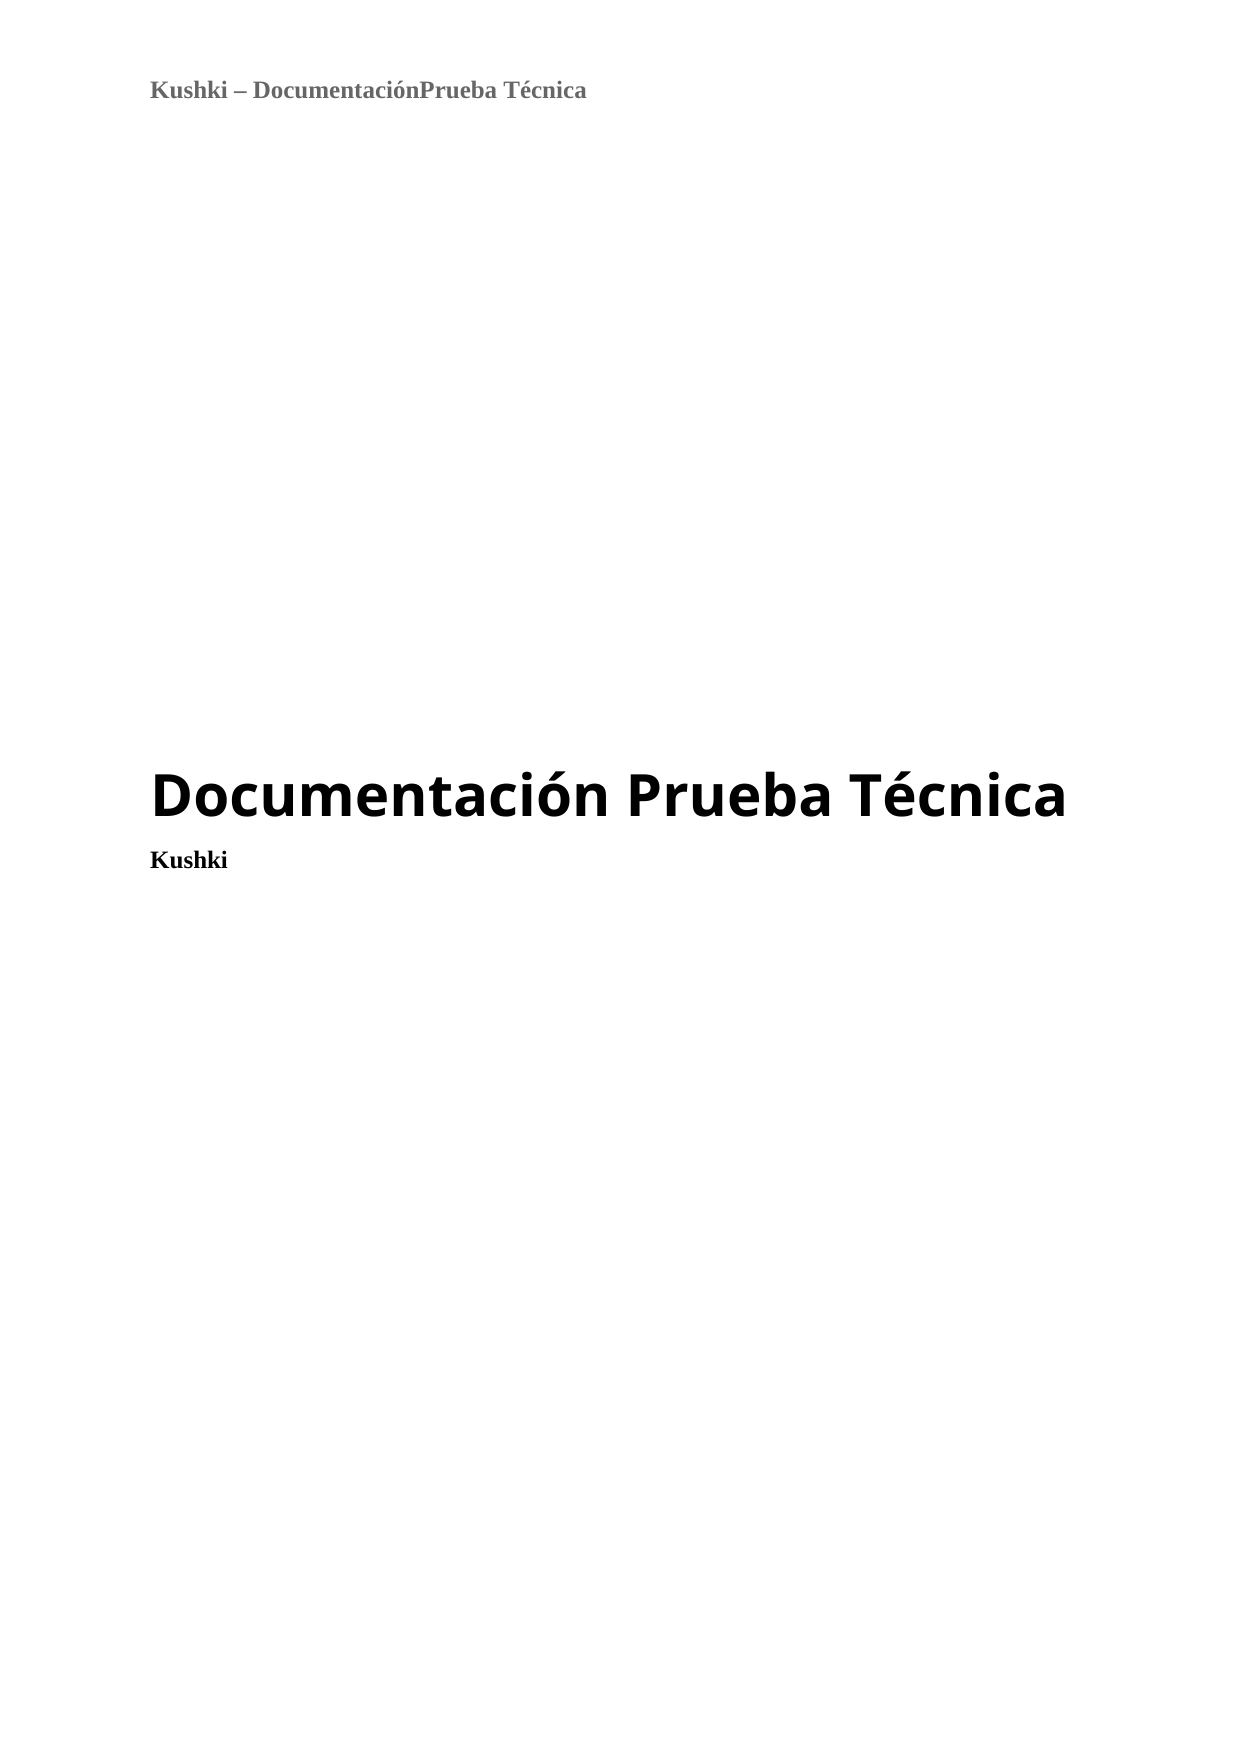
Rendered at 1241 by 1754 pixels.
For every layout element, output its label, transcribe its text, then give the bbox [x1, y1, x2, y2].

text Kushki [150, 845, 1090, 874]
title Documentación Prueba Técnica [150, 754, 1090, 833]
